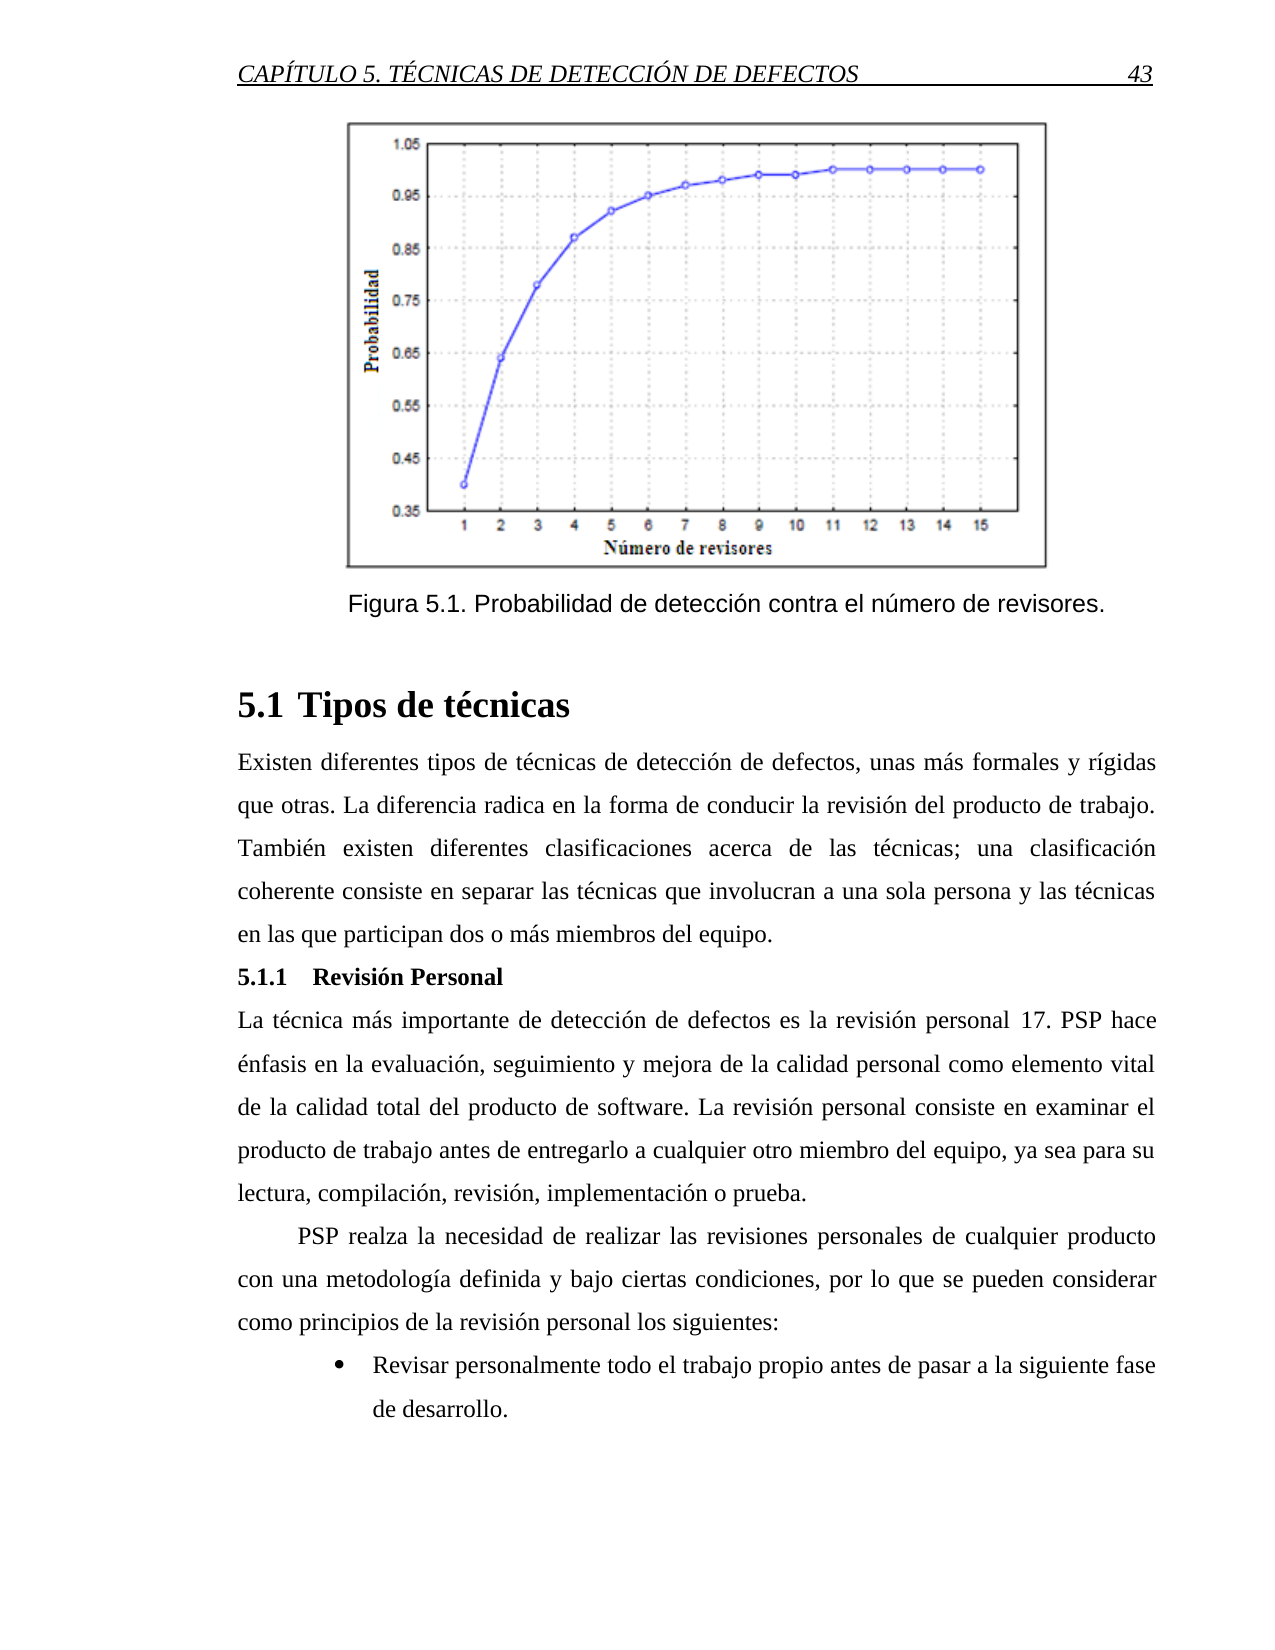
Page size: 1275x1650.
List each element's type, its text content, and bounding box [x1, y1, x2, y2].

text La técnica más importante de detección de defectos es la revisión personal . PSP hace énfasis en la evaluación, seguimiento y mejora de la calidad personal como elemento vital de la calidad total del producto de software. La revisión personal consiste en examinar el producto de trabajo antes de entregarlo a cualquier otro miembro del equipo, ya sea para su lectura, compilación, revisión, implementación o prueba. [237, 1006, 1157, 1207]
text Existen diferentes tipos de técnicas de detección de defectos, unas más formales y rígidas que otras. La diferencia radica en la forma de conducir la revisión del producto de trabajo. También existen diferentes clasificaciones acerca de las técnicas; una clasificación coherente consiste en separar las técnicas que involucran a una sola persona y las técnicas en las que participan dos o más miembros del equipo. [237, 747, 1157, 948]
text Figura 5.1. Probabilidad de detección contra el número de revisores. [237, 589, 1157, 617]
subtitle Tipos de técnicas [237, 682, 1157, 725]
text PSP realza la necesidad de realizar las revisiones personales de cualquier producto con una metodología definida y bajo ciertas condiciones, por lo que se pueden considerar como principios de la revisión personal los siguientes: [237, 1221, 1157, 1336]
subtitle Revisión Personal [237, 962, 1157, 991]
picture [341, 118, 1053, 575]
list Revisar personalmente todo el trabajo propio antes de pasar a la siguiente fase de desarrollo. [335, 1351, 1157, 1422]
